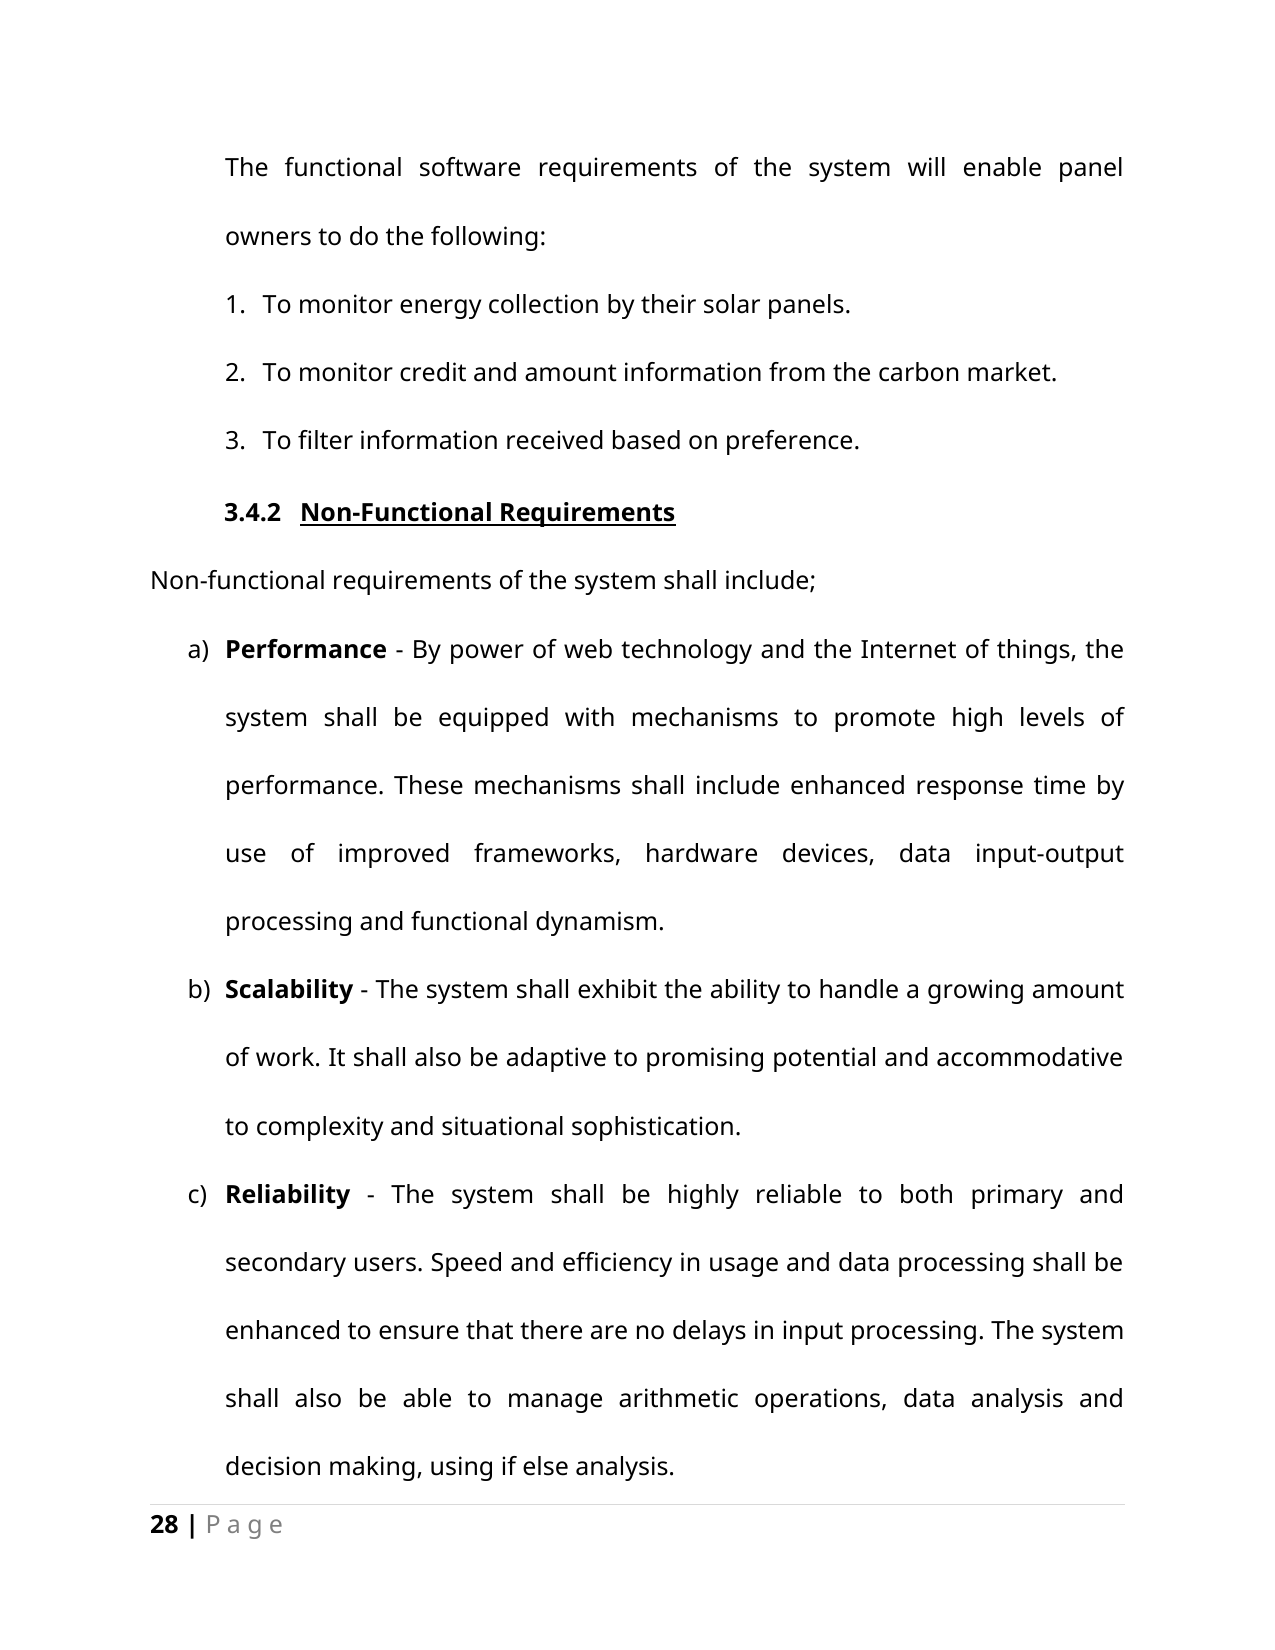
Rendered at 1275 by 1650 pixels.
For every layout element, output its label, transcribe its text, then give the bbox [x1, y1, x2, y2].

list To monitor energy collection by their solar panels. [225, 286, 1125, 320]
list The functional software requirements of the system will enable panel owners to do the following: [225, 150, 1125, 252]
subtitle Non-Functional Requirements [224, 495, 1125, 529]
list To monitor credit and amount information from the carbon market. [225, 354, 1125, 388]
list To filter information received based on preference. [225, 422, 1125, 457]
list Reliability - The system shall be highly reliable to both primary and secondary users. Speed and efficiency in usage and data processing shall be enhanced to ensure that there are no delays in input processing. The system shall also be able to manage arithmetic operations, data analysis and decision making, using if else analysis. [187, 1176, 1125, 1483]
text Non-functional requirements of the system shall include; [150, 563, 1125, 597]
list Scalability - The system shall exhibit the ability to handle a growing amount of work. It shall also be adaptive to promising potential and accommodative to complexity and situational sophistication. [187, 972, 1125, 1142]
list Performance - By power of web technology and the Internet of things, the system shall be equipped with mechanisms to promote high levels of performance. These mechanisms shall include enhanced response time by use of improved frameworks, hardware devices, data input-output processing and functional dynamism. [187, 631, 1125, 938]
